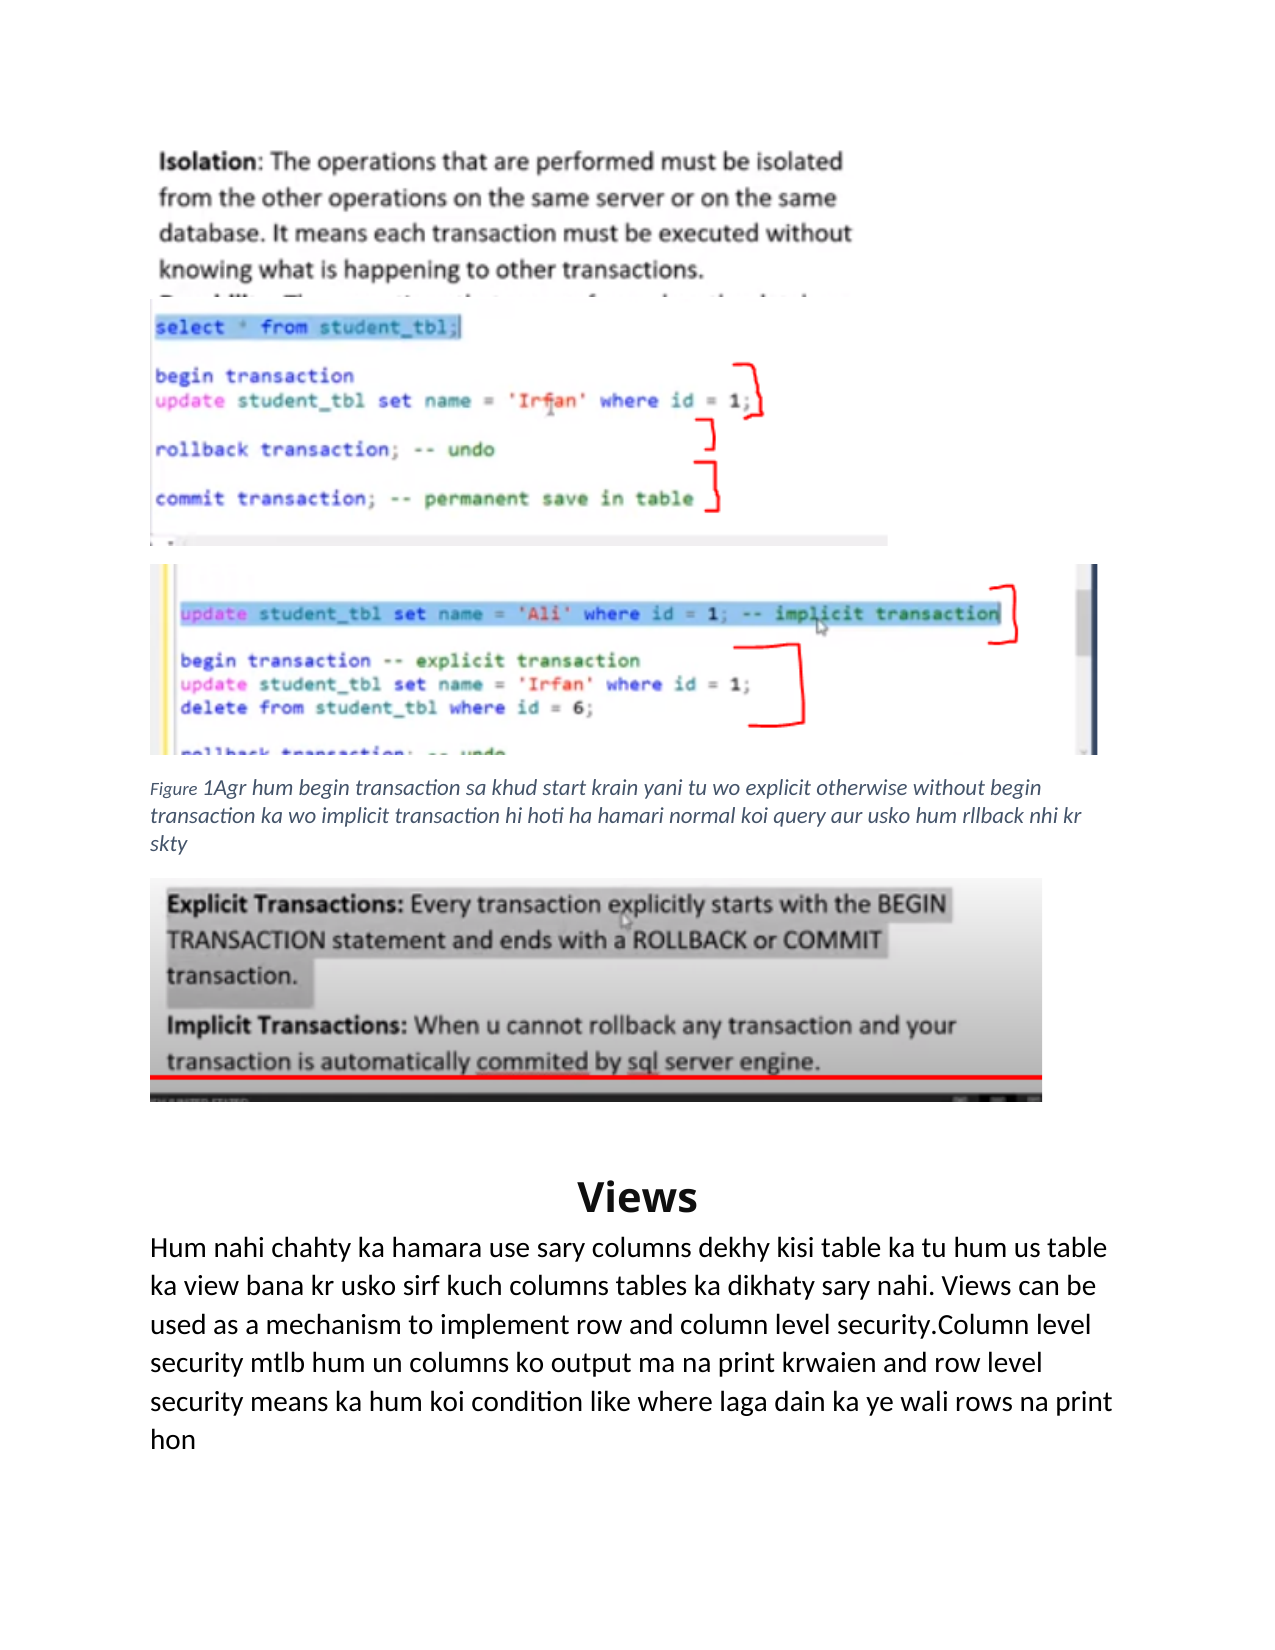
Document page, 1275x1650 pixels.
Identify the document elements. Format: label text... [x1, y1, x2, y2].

picture [150, 299, 888, 546]
picture [150, 564, 1125, 755]
picture [150, 150, 994, 297]
text Figure 1Agr hum begin transaction sa khud start krain yani tu wo explicit otherwise without begin transaction ka wo implicit transaction hi hoti ha hamari normal koi query aur usko hum rllback nhi kr skty [150, 773, 1125, 858]
picture [150, 878, 1043, 1102]
subtitle Views [150, 1168, 1125, 1224]
text Hum nahi chahty ka hamara use sary columns dekhy kisi table ka tu hum us table ka view bana kr usko sirf kuch columns tables ka dikhaty sary nahi. Views can be used as a mechanism to implement row and column level security.Column level security mtlb hum un columns ko output ma na print krwaien and row level security means ka hum koi condition like where laga dain ka ye wali rows na print hon [150, 1229, 1125, 1457]
